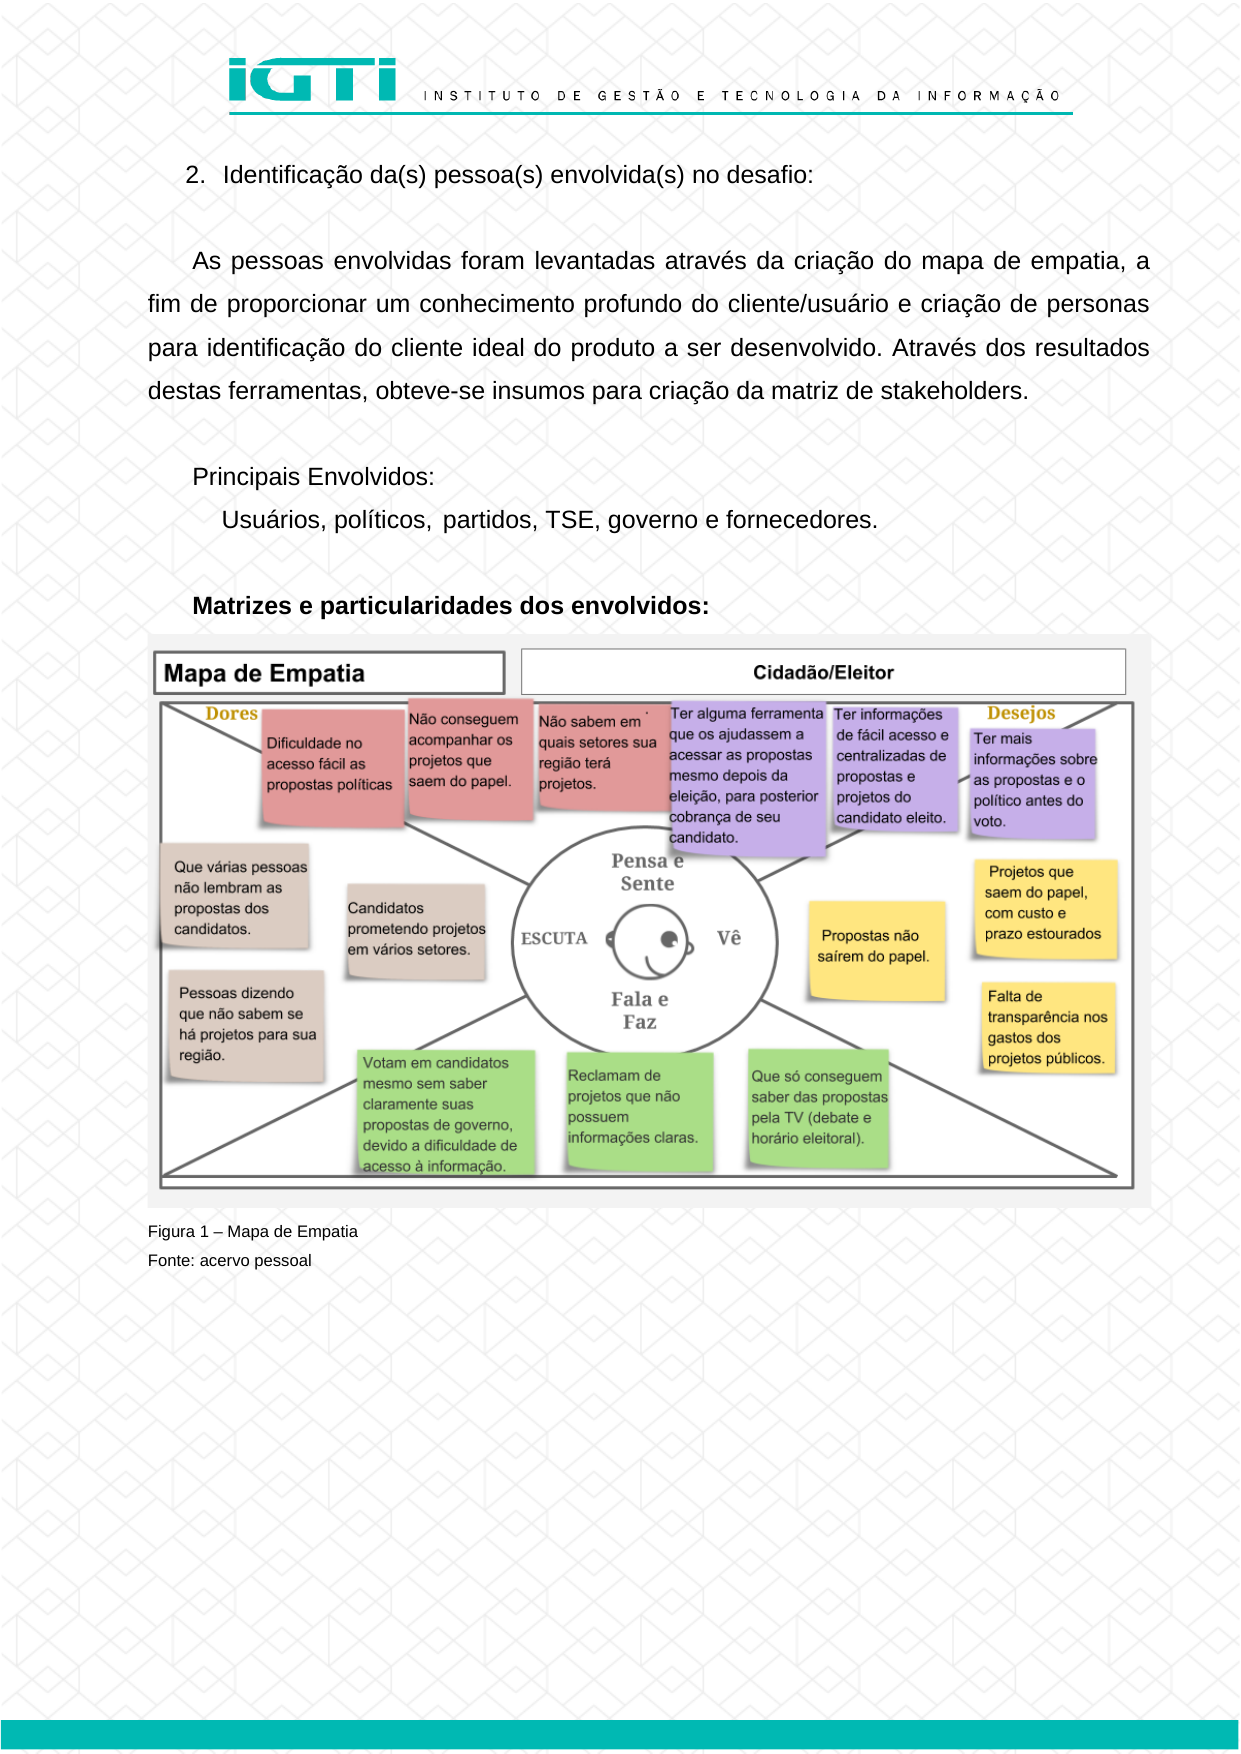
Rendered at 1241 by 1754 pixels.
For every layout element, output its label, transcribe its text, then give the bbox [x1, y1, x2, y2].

text Figura 1 – Mapa de Empatia [148, 1222, 1152, 1241]
text Fonte: acervo pessoal [148, 1251, 1152, 1270]
text Usuários, políticos, partidos, TSE, governo e fornecedores. [148, 505, 1152, 534]
picture [1, 3, 1241, 1754]
list Identificação da(s) pessoa(s) envolvida(s) no desafio: [185, 160, 1152, 189]
text Principais Envolvidos: [148, 462, 1152, 491]
text Matrizes e particularidades dos envolvidos: [148, 591, 1152, 620]
text As pessoas envolvidas foram levantadas através da criação do mapa de empatia, a fim de proporcionar um conhecimento profundo do cliente/usuário e criação de personas para identificação do cliente ideal do produto a ser desenvolvido. Através dos resultados destas ferramentas, obteve-se insumos para criação da matriz de stakeholders. [148, 246, 1152, 404]
